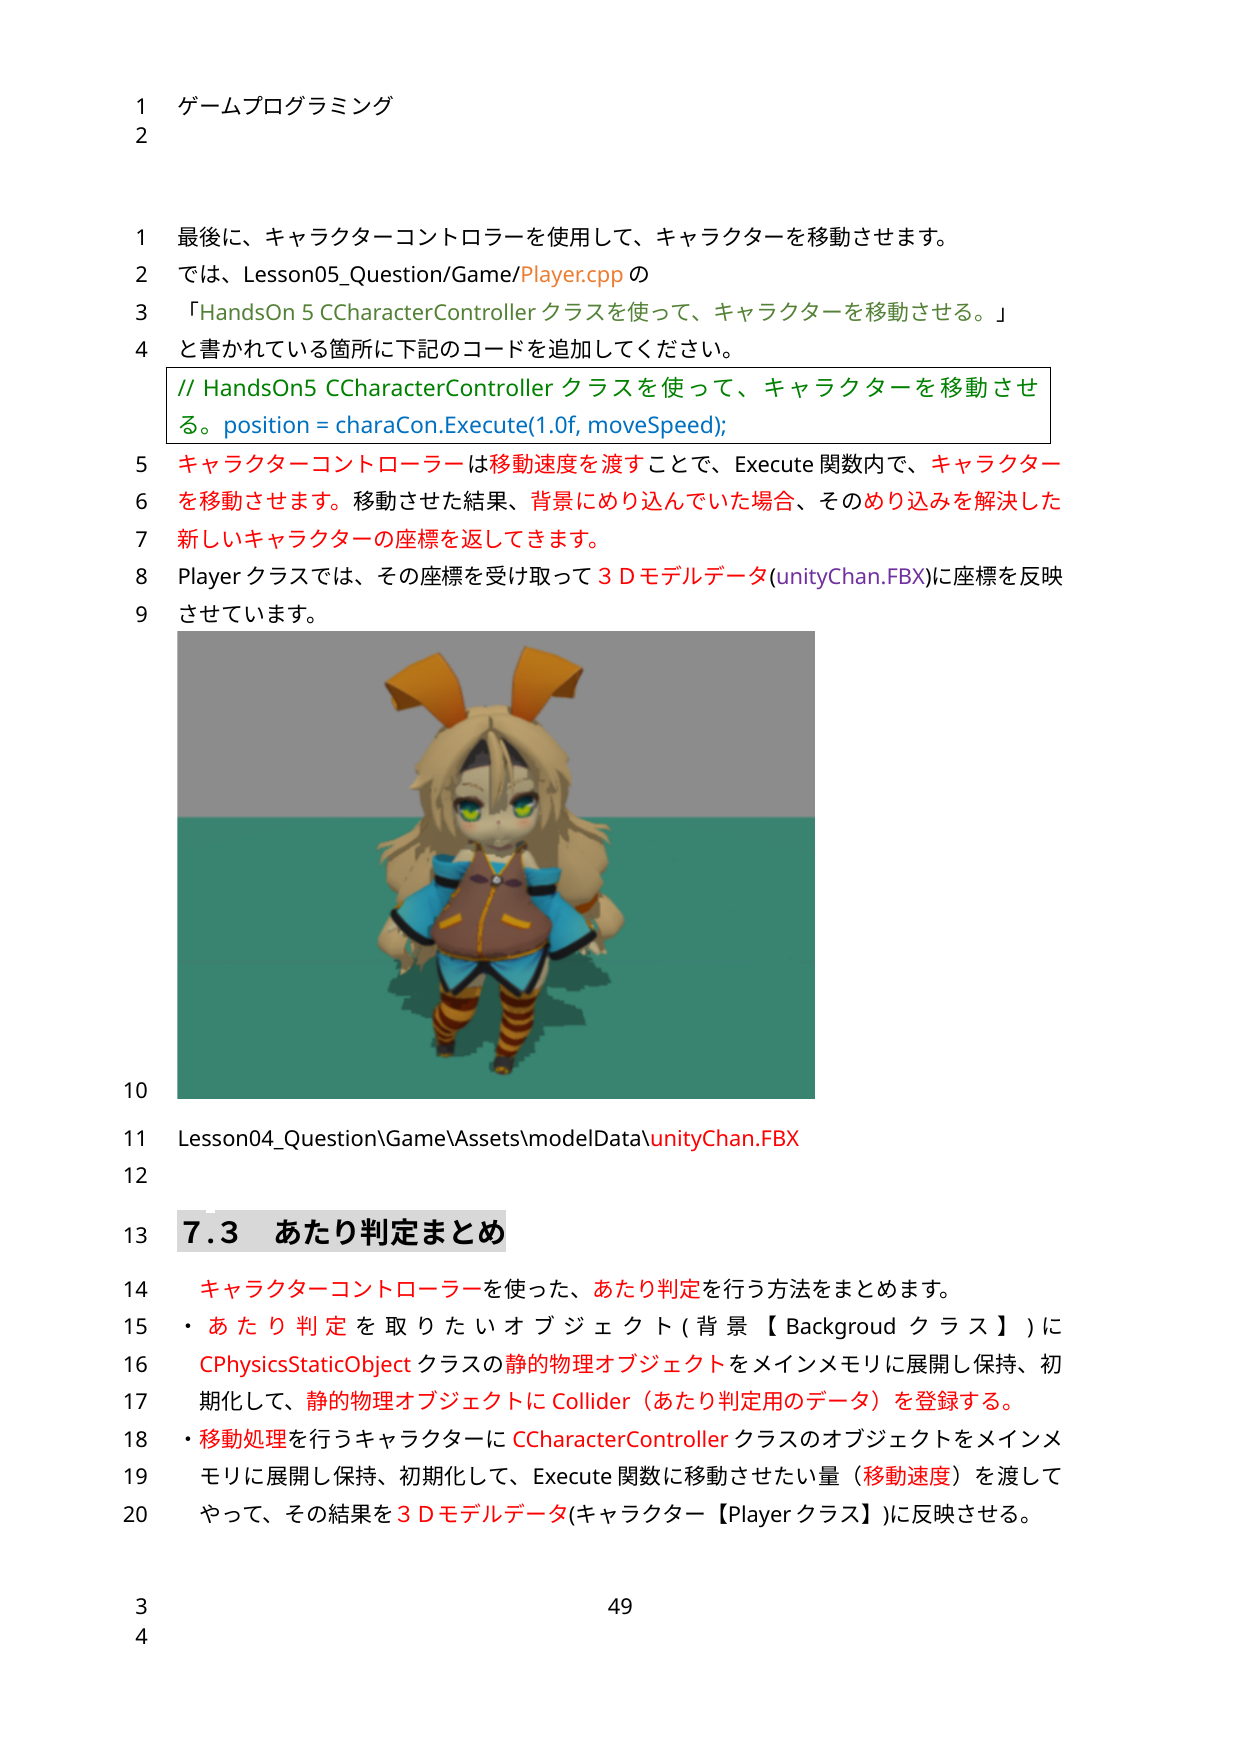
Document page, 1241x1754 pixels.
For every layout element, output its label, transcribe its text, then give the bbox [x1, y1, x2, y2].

text キャラクターコントローラーを使った、あたり判定を行う方法をまとめます。 [177, 1269, 1063, 1306]
text Lesson04_Question\Game\Assets\modelData\unityChan.FBX [177, 1119, 1063, 1156]
text ・移動処理を行うキャラクターにCCharacterControllerクラスのオブジェクトをメインメモリに展開し保持、初期化して、Execute関数に移動させたい量（移動速度）を渡してやって、その結果を３Ｄモデルデータ(キャラクター【Playerクラス】)に反映させる。 [177, 1419, 1063, 1531]
text ・あたり判定を取りたいオブジェクト(背景【Backgroudクラス】)にCPhysicsStaticObjectクラスの静的物理オブジェクトをメインメモリに展開し保持、初期化して、静的物理オブジェクトにCollider（あたり判定用のデータ）を登録する。 [177, 1306, 1063, 1419]
text キャラクターコントローラーは移動速度を渡すことで、Execute関数内で、キャラクターを移動させます。移動させた結果、背景にめり込んでいた場合、そのめり込みを解決した新しいキャラクターの座標を返してきます。 [177, 444, 1063, 556]
text 最後に、キャラクターコントロラーを使用して、キャラクターを移動させます。 [177, 217, 1063, 254]
text では、Lesson05_Question/Game/Player.cppの [177, 254, 1063, 292]
subtitle ７.３ あたり判定まとめ [177, 1194, 1063, 1269]
table_header // HandsOn5 CCharacterControllerクラスを使って、キャラクターを移動させる。position = charaCon.Execute(1.0f, moveSpeed); [167, 368, 1050, 443]
picture [177, 631, 815, 1099]
text 「HandsOn 5 CCharacterControllerクラスを使って、キャラクターを移動させる。」 [177, 292, 1063, 329]
text と書かれている箇所に下記のコードを追加してください。 [177, 329, 1063, 367]
text Playerクラスでは、その座標を受け取って３Ｄモデルデータ(unityChan.FBX)に座標を反映させています。 [177, 556, 1063, 631]
